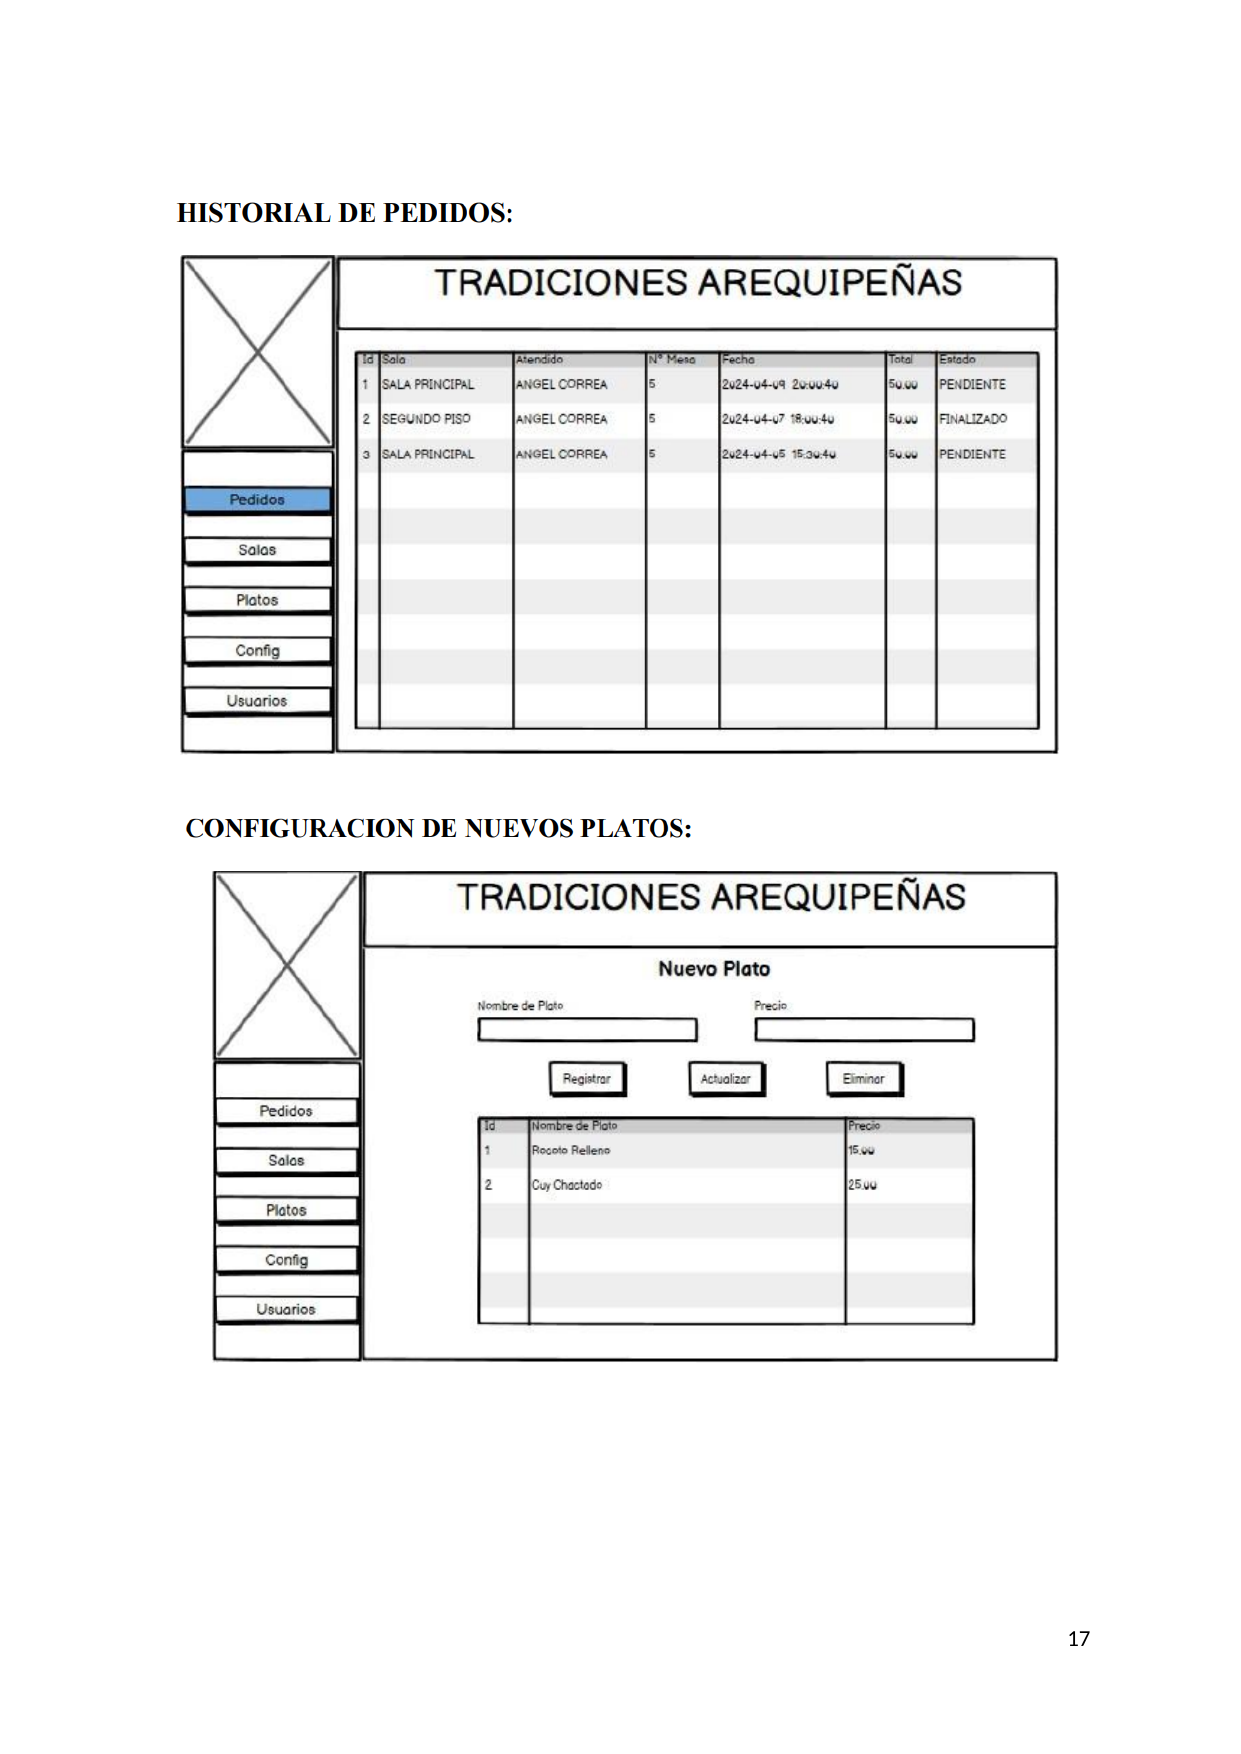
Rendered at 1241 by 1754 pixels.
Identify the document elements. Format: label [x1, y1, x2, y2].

picture [150, 180, 1091, 774]
picture [150, 792, 1091, 1403]
